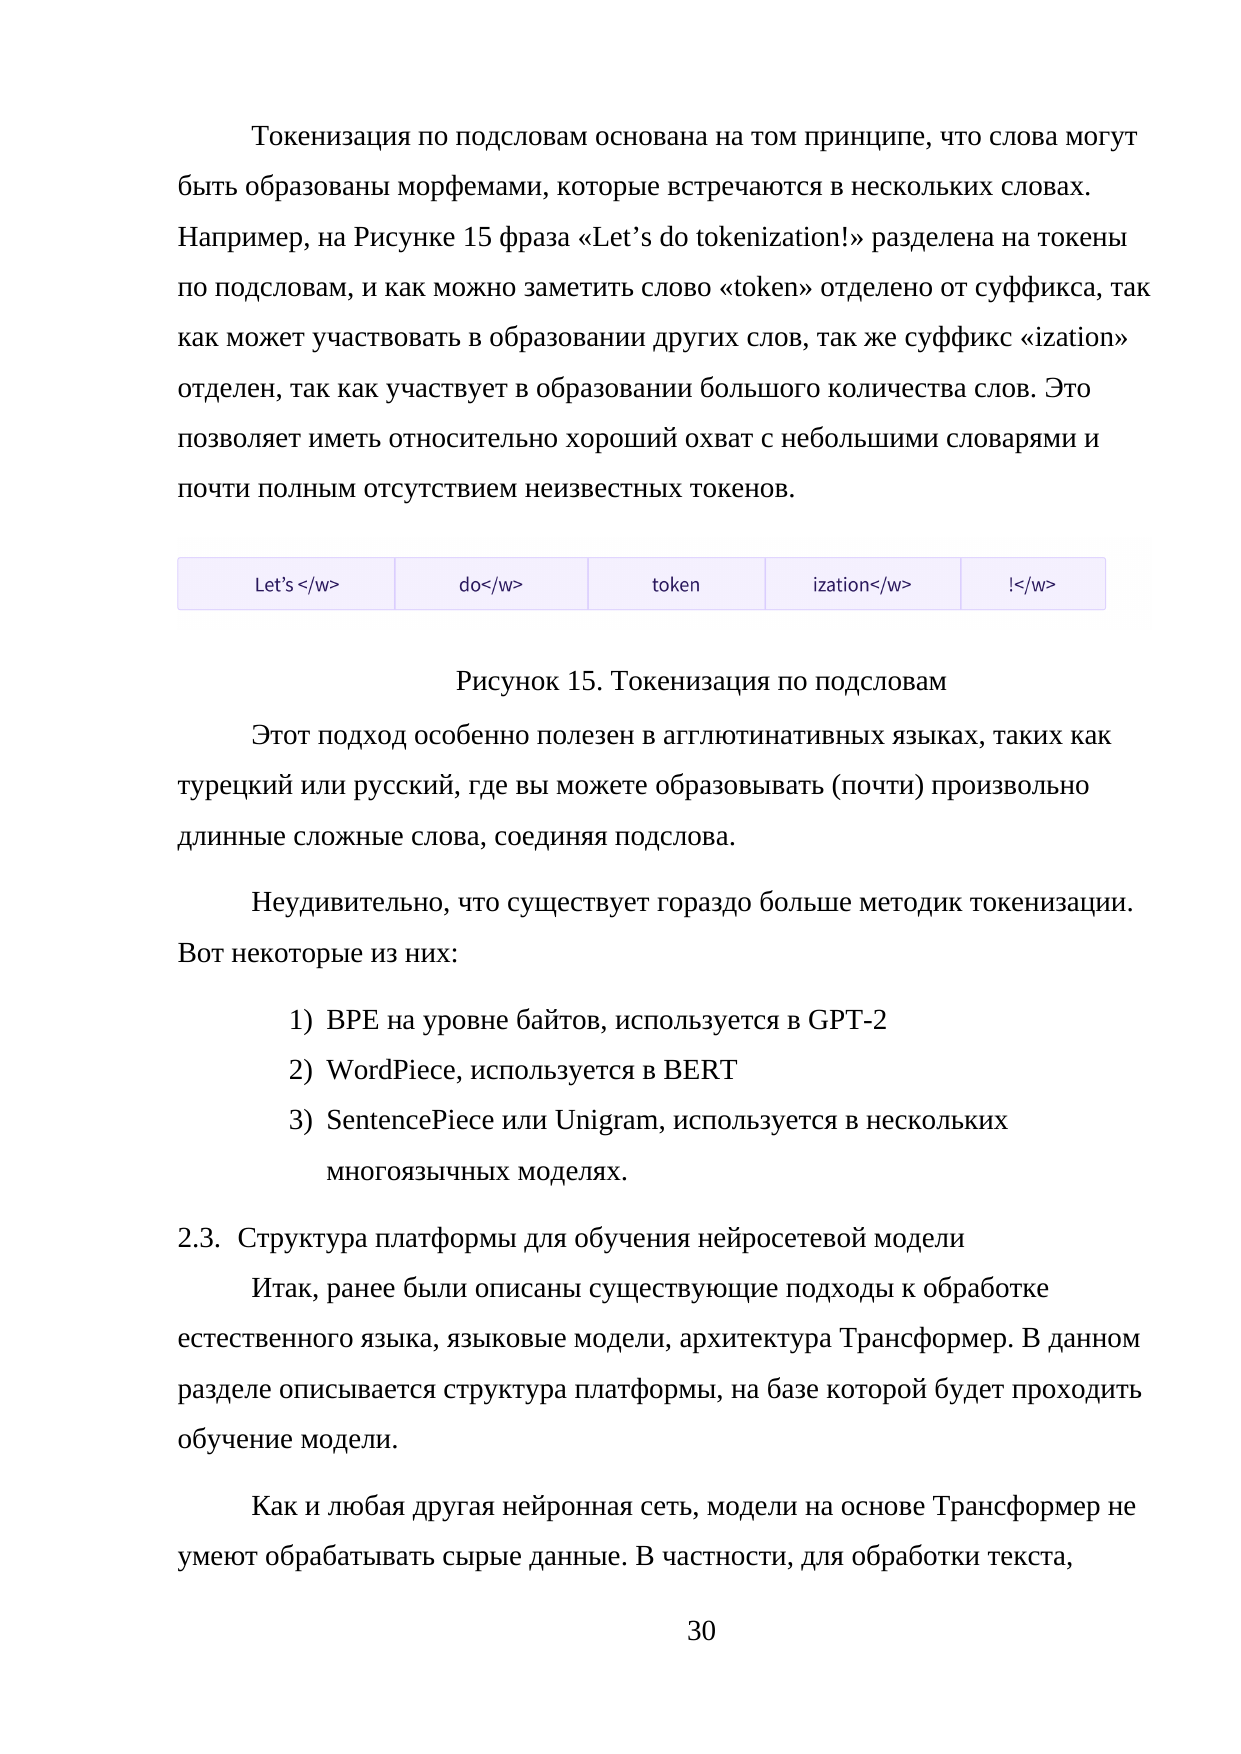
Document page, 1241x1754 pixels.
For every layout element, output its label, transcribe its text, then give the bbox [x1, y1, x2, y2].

text Токенизация по подсловам основана на том принципе, что слова могут быть образованы морфемами, которые встречаются в нескольких словах. Например, на Рисунке 15 фраза «Let’s do tokenization!» разделена на токены по подсловам, и как можно заметить слово «token» отделено от суффикса, так как может участвовать в образовании других слов, так же суффикс «ization» отделен, так как участвует в образовании большого количества слов. Это позволяет иметь относительно хороший охват с небольшими словарями и почти полным отсутствием неизвестных токенов. [177, 118, 1152, 504]
text Рисунок 15. Токенизация по подсловам [177, 663, 1152, 696]
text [177, 1488, 1152, 1572]
text Неудивительно, что существует гораздо больше методик токенизации. Вот некоторые из них: [177, 884, 1152, 968]
subtitle Структура платформы для обучения нейросетевой модели [177, 1220, 1152, 1253]
list BPE на уровне байтов, используется в GPT-2 [288, 1002, 1152, 1035]
text Итак, ранее были описаны существующие подходы к обработке естественного языка, языковые модели, архитектура Трансформер. В данном разделе описывается структура платформы, на базе которой будет проходить обучение модели. [177, 1270, 1152, 1454]
text Этот подход особенно полезен в агглютинативных языках, таких как турецкий или русский, где вы можете образовывать (почти) произвольно длинные сложные слова, соединяя подслова. [177, 717, 1152, 851]
list WordPiece, используется в BERT [288, 1052, 1152, 1086]
picture [177, 537, 1152, 630]
list SentencePiece или Unigram, используется в нескольких многоязычных моделях. [288, 1102, 1152, 1186]
